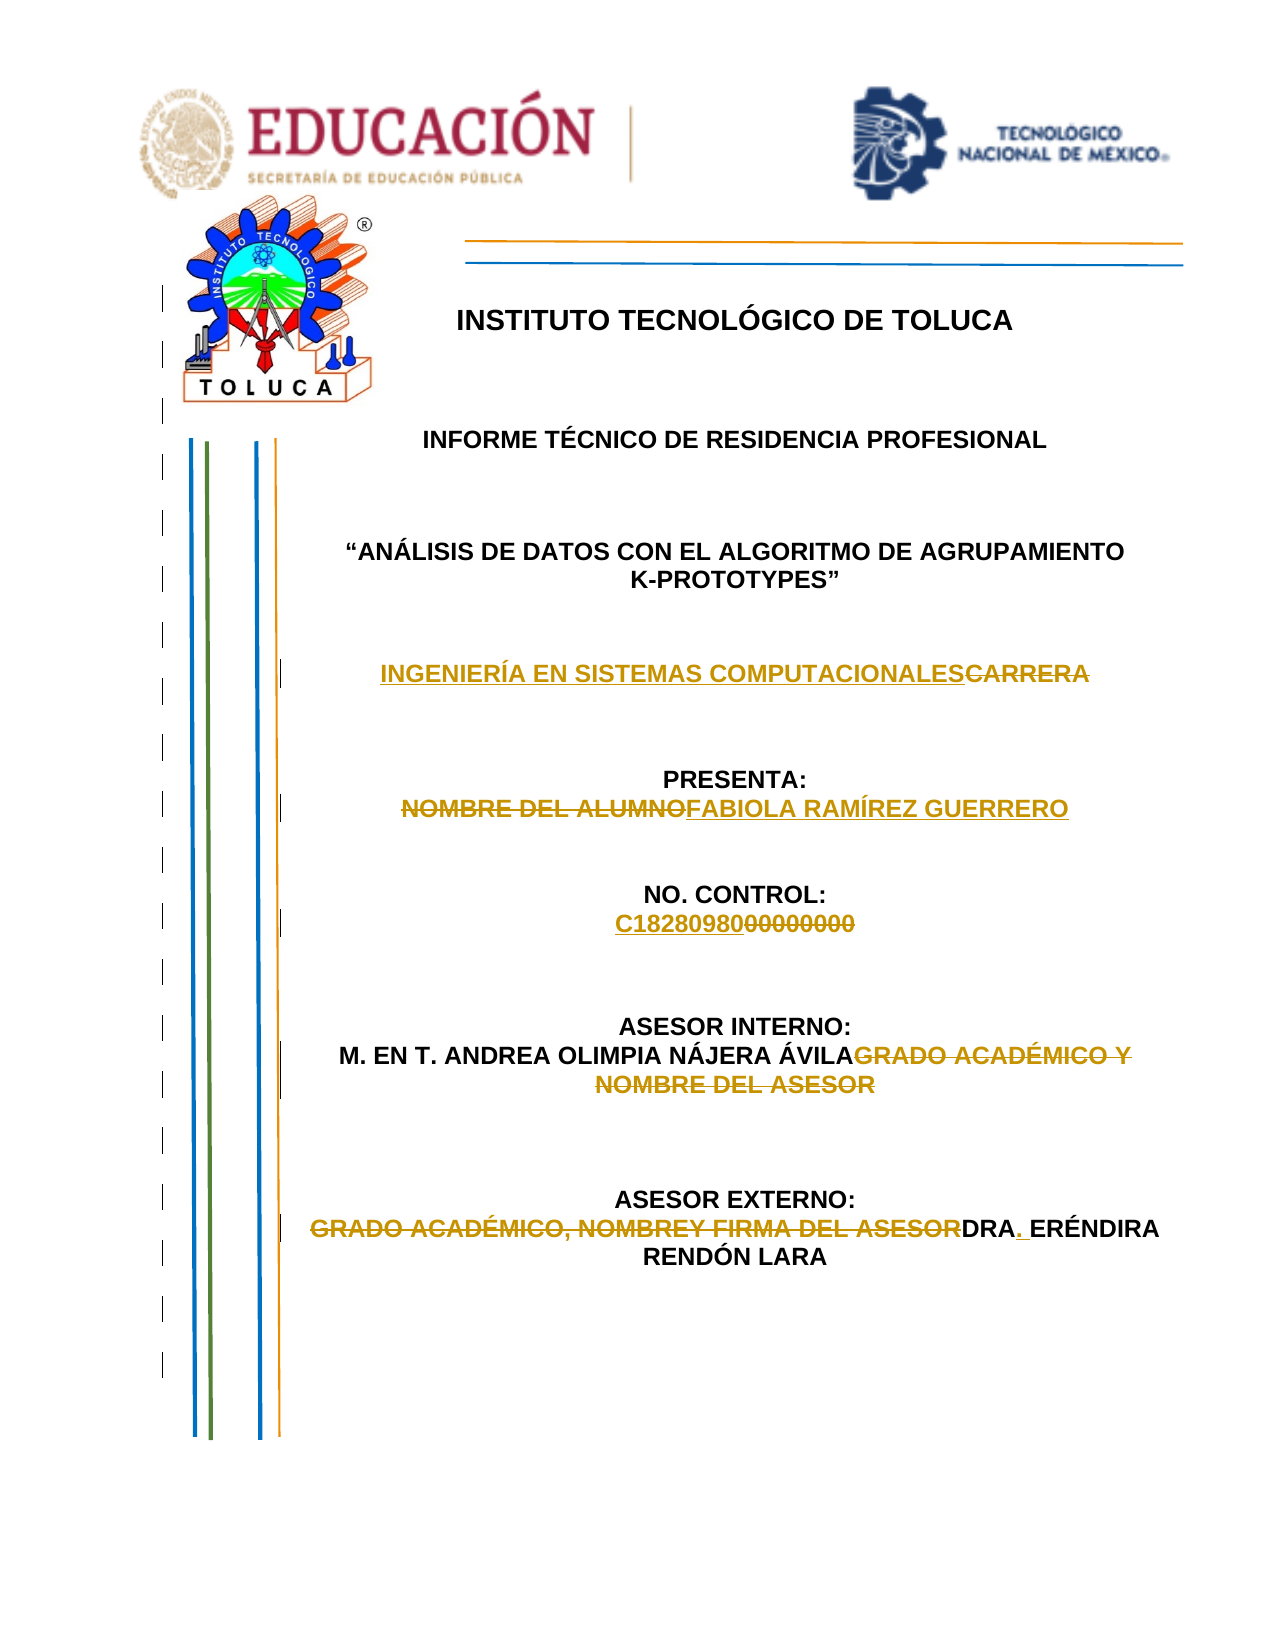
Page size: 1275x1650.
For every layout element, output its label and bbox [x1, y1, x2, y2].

picture [138, 63, 654, 406]
picture [839, 75, 1224, 245]
